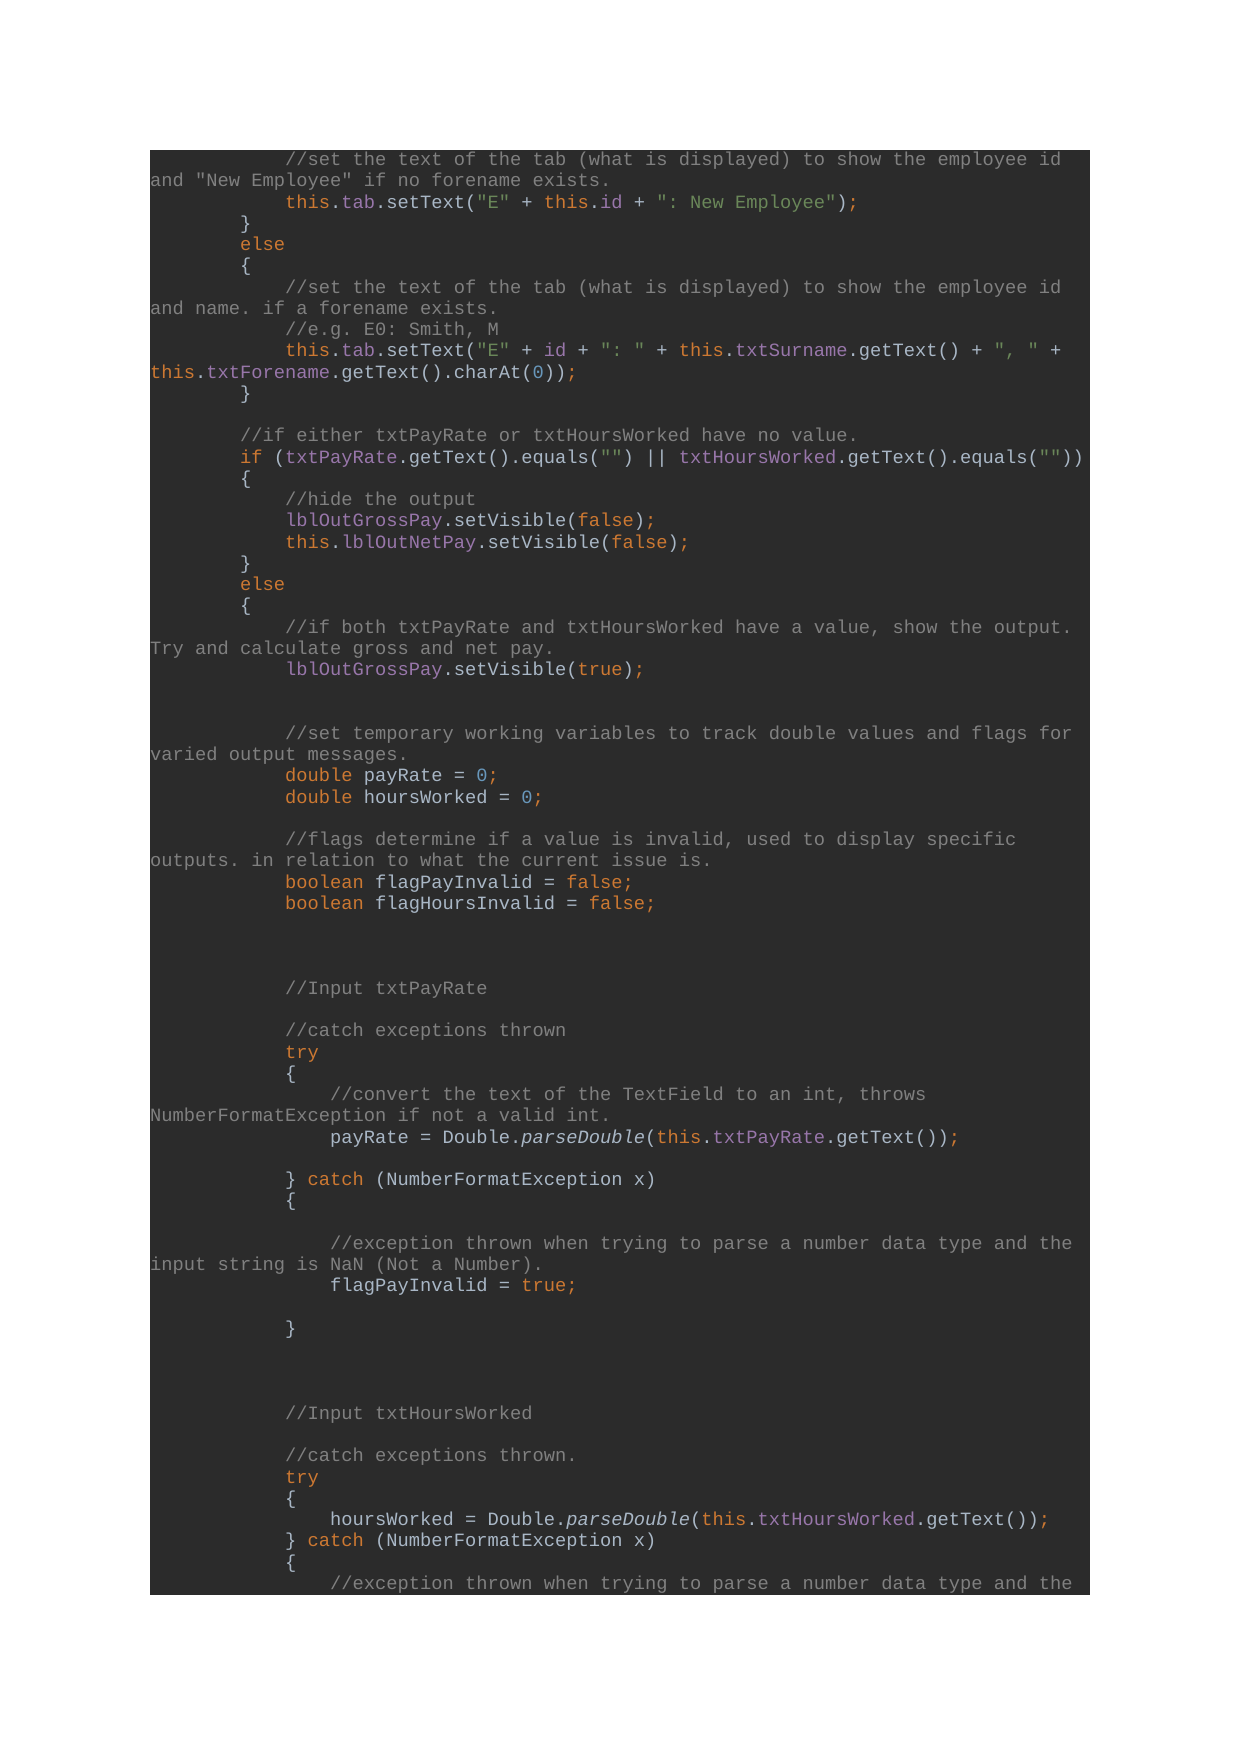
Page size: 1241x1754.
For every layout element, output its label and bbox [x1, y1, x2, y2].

text [150, 150, 1090, 1595]
